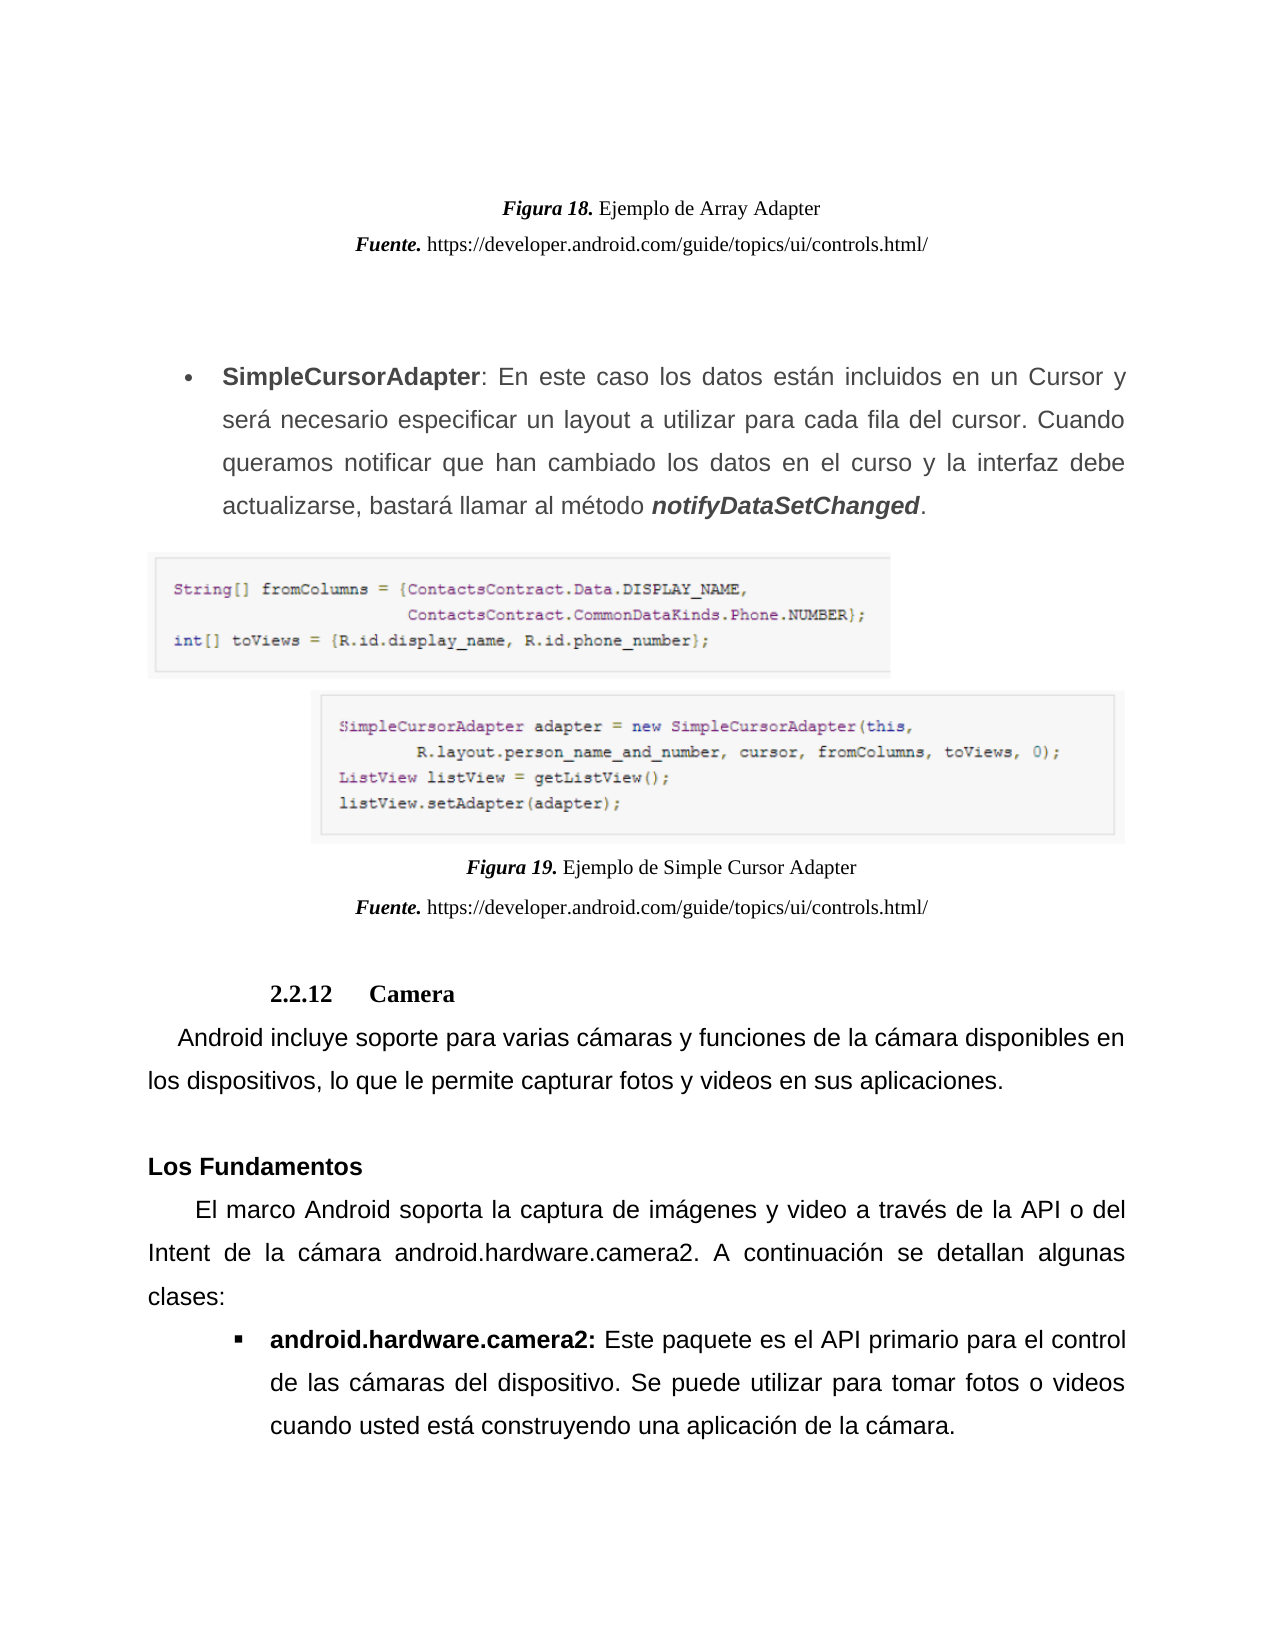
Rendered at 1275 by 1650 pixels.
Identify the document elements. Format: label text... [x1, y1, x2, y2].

text Los Fundamentos [148, 1152, 1127, 1181]
text El marco Android soporta la captura de imágenes y video a través de la API o del Intent de la cámara android.hardware.camera2. A continuación se detallan algunas clases: [148, 1195, 1127, 1310]
list android.hardware.camera2: Este paquete es el API primario para el control de las cámaras del dispositivo. Se puede utilizar para tomar fotos o videos cuando usted está construyendo una aplicación de la cámara. [233, 1324, 1127, 1440]
text Figura 18. Ejemplo de Array Adapter [148, 196, 1127, 220]
text Android incluye soporte para varias cámaras y funciones de la cámara disponibles en los dispositivos, lo que le permite capturar fotos y videos en sus aplicaciones. [148, 1023, 1127, 1094]
picture [147, 552, 1128, 846]
subtitle Camera [223, 979, 1127, 1008]
list SimpleCursorAdapter: En este caso los datos están incluidos en un Cursor y será necesario especificar un layout a utilizar para cada fila del cursor. Cuando queramos notificar que han cambiado los datos en el curso y la interfaz debe actualizarse, bastará llamar al método notifyDataSetChanged. [185, 362, 1127, 520]
